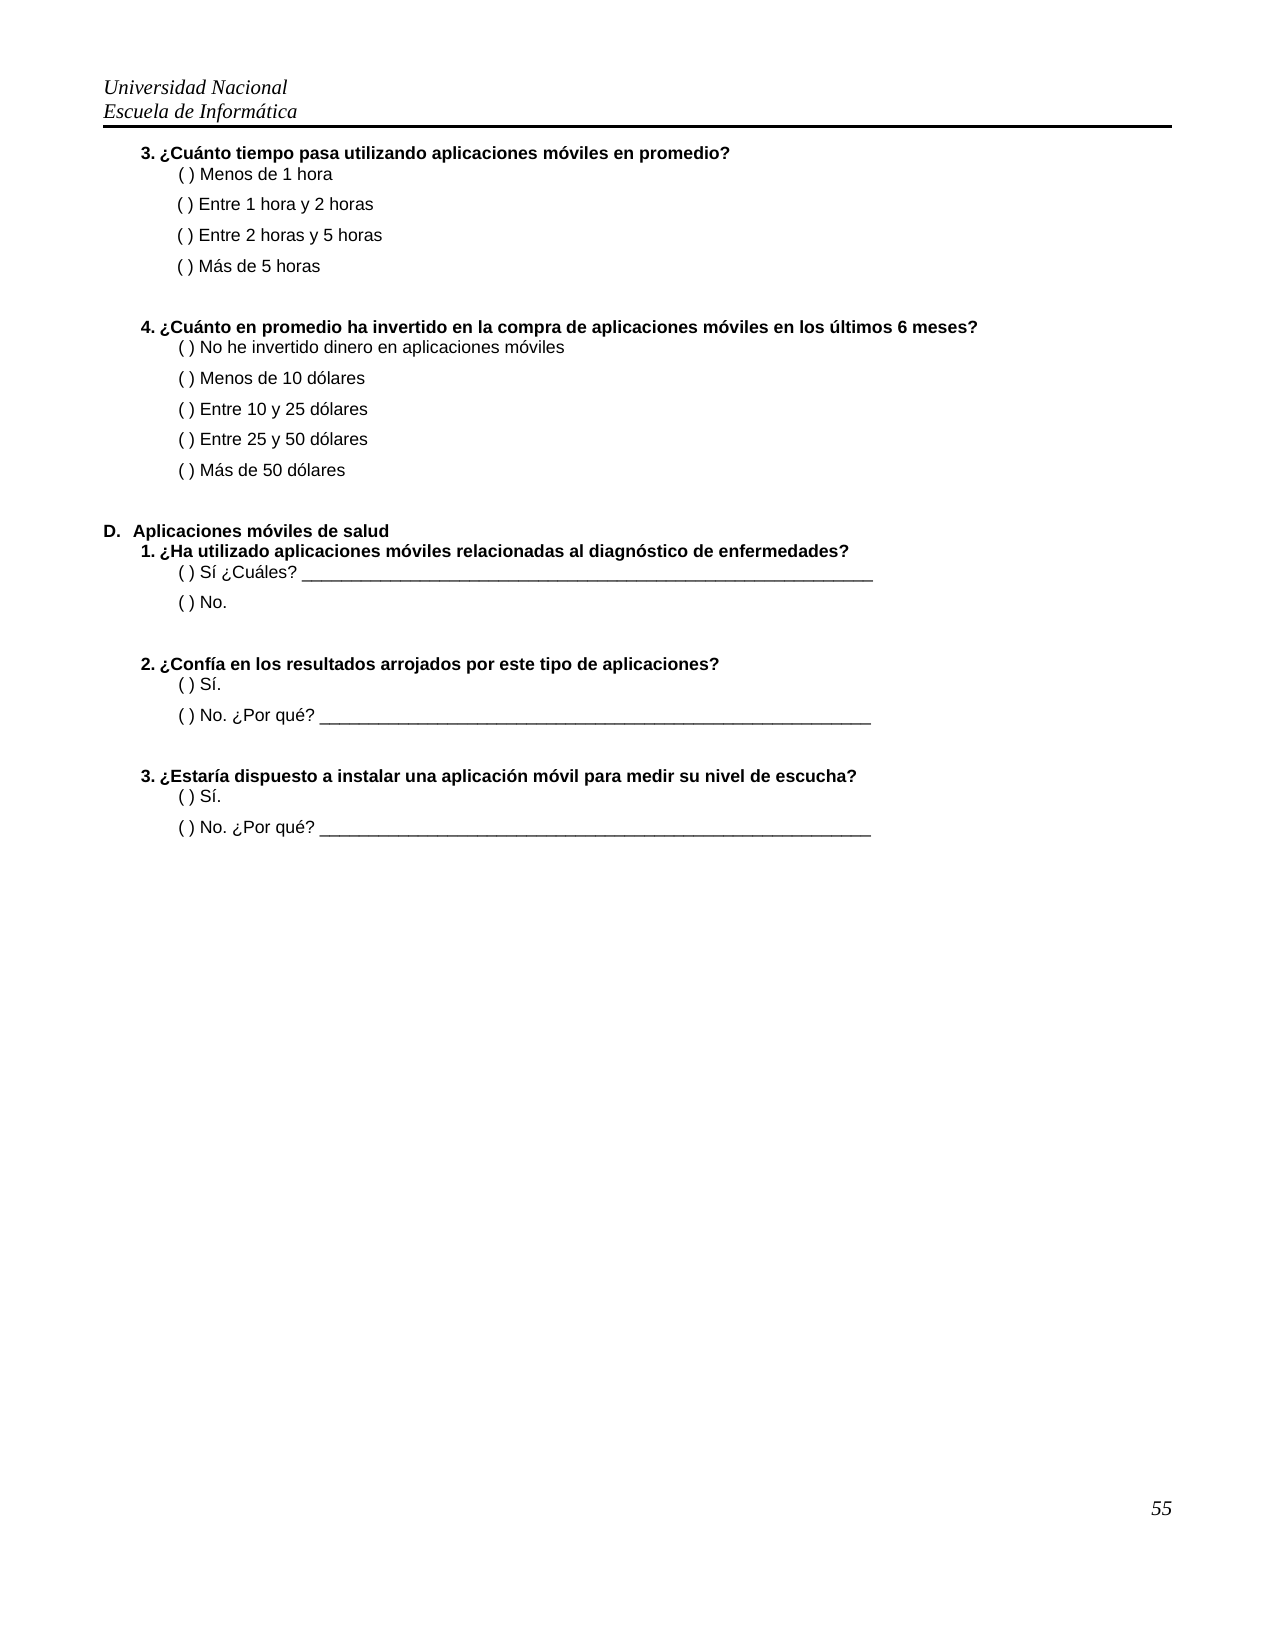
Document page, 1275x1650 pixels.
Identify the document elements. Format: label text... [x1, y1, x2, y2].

list ¿Cuánto en promedio ha invertido en la compra de aplicaciones móviles en los últimos 6 meses? [141, 317, 1172, 337]
text ( ) Menos de 1 hora [178, 163, 1172, 184]
text ( ) Sí. [178, 674, 1172, 694]
text ( ) Entre 1 hora y 2 horas [103, 194, 1172, 214]
text ( ) No he invertido dinero en aplicaciones móviles [178, 337, 1172, 357]
text ( ) Entre 10 y 25 dólares [178, 398, 1172, 419]
text ( ) Sí. [178, 786, 1172, 807]
list ¿Cuánto tiempo pasa utilizando aplicaciones móviles en promedio? [141, 143, 1172, 163]
text ( ) Sí ¿Cuáles? __________________________________________________________ [178, 562, 1172, 582]
text ( ) Menos de 10 dólares [178, 368, 1172, 388]
text ( ) No. [178, 592, 1172, 613]
list ¿Ha utilizado aplicaciones móviles relacionadas al diagnóstico de enfermedades? [141, 541, 1172, 562]
list Aplicaciones móviles de salud [103, 521, 1172, 541]
text ( ) Más de 5 horas [103, 255, 1172, 276]
text ( ) Entre 2 horas y 5 horas [103, 225, 1172, 245]
text ( ) No. ¿Por qué? ________________________________________________________ [178, 817, 1172, 837]
text ( ) Entre 25 y 50 dólares [178, 429, 1172, 449]
text ( ) Más de 50 dólares [178, 459, 1172, 480]
list ¿Confía en los resultados arrojados por este tipo de aplicaciones? [141, 653, 1172, 674]
text ( ) No. ¿Por qué? ________________________________________________________ [178, 704, 1172, 725]
list ¿Estaría dispuesto a instalar una aplicación móvil para medir su nivel de escucha? [141, 766, 1172, 786]
